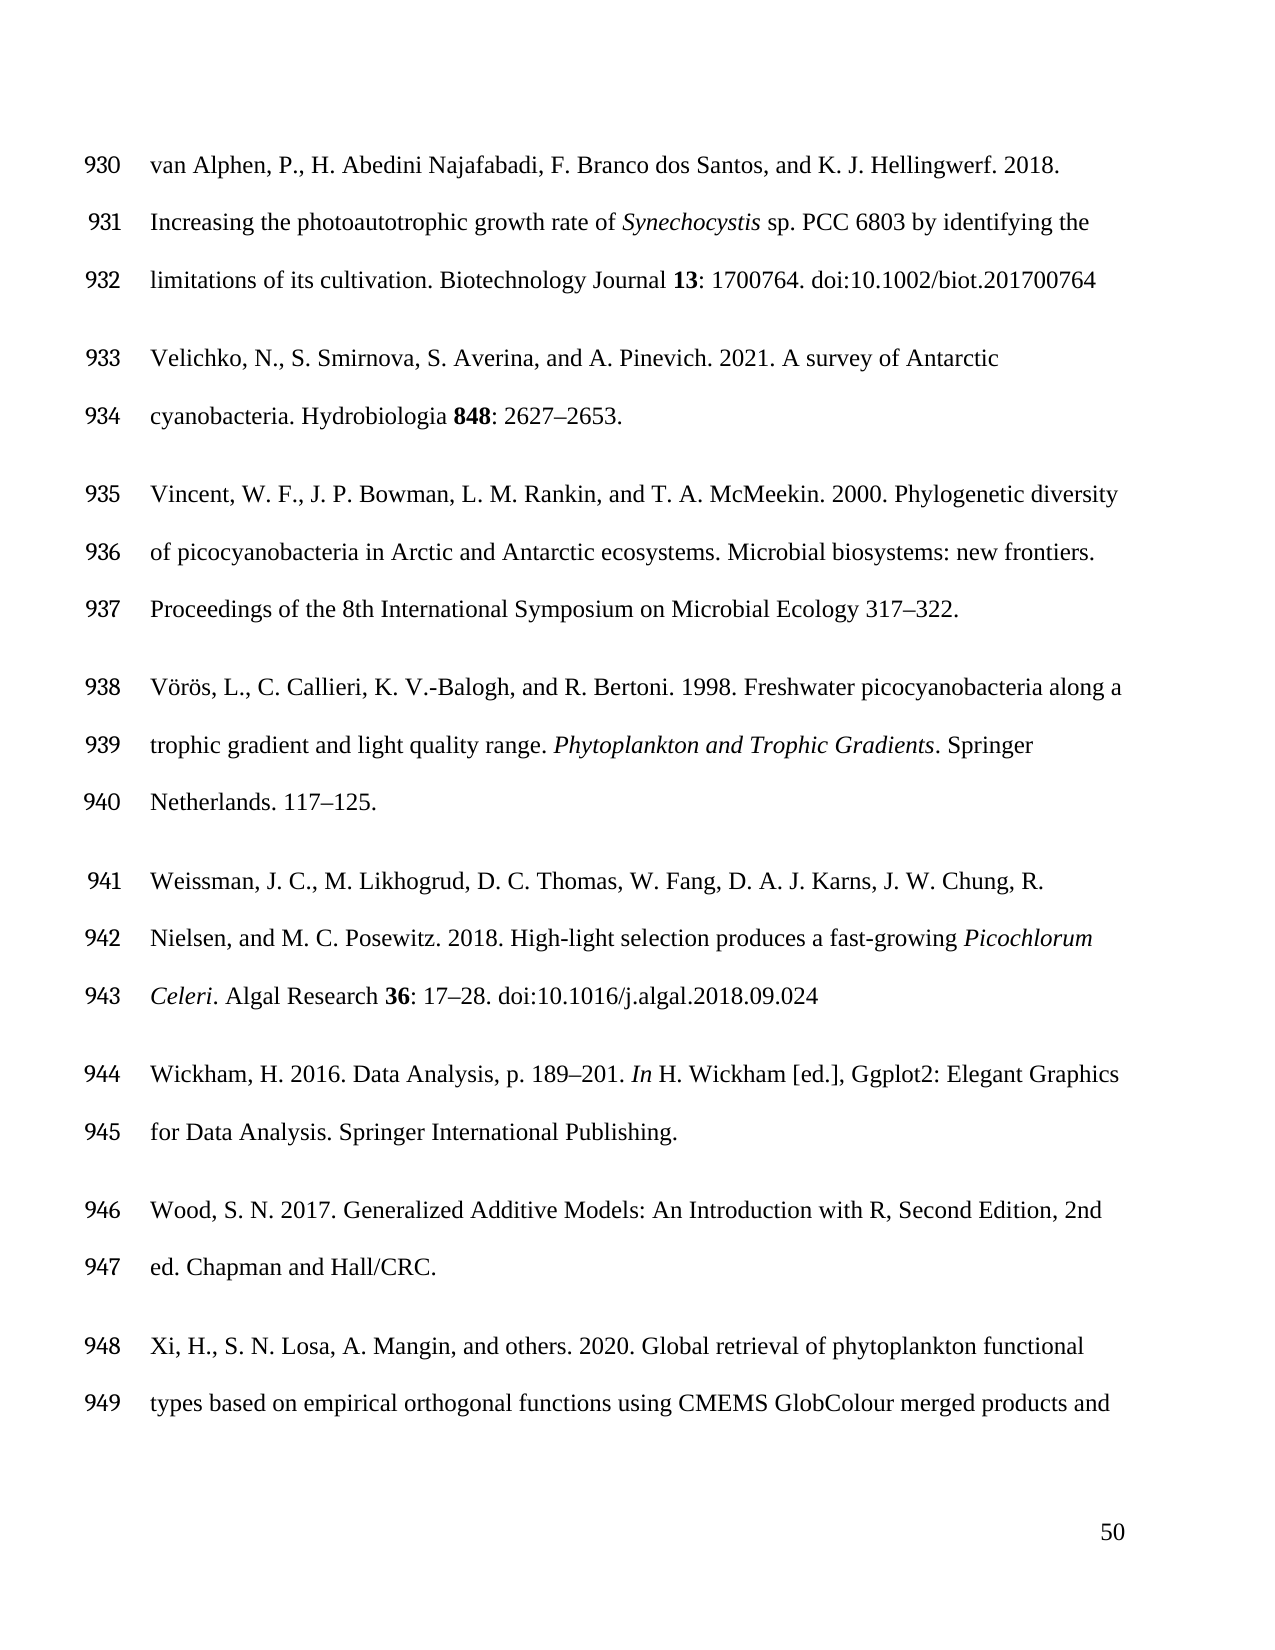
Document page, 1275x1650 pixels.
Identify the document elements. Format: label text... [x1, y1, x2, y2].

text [150, 1331, 1125, 1417]
text Wood, S. N. 2017. Generalized Additive Models: An Introduction with R, Second Edition, 2nd ed. Chapman and Hall/CRC. [150, 1195, 1125, 1281]
text Weissman, J. C., M. Likhogrud, D. C. Thomas, W. Fang, D. A. J. Karns, J. W. Chung, R. Nielsen, and M. C. Posewitz. 2018. High-light selection produces a fast-growing Picochlorum Celeri. Algal Research 36: 17–28. doi:10.1016/j.algal.2018.09.024 [150, 866, 1125, 1009]
text Vörös, L., C. Callieri, K. V.-Balogh, and R. Bertoni. 1998. Freshwater picocyanobacteria along a trophic gradient and light quality range. Phytoplankton and Trophic Gradients. Springer Netherlands. 117–125. [150, 672, 1125, 816]
text Velichko, N., S. Smirnova, S. Averina, and A. Pinevich. 2021. A survey of Antarctic cyanobacteria. Hydrobiologia 848: 2627–2653. [150, 343, 1125, 429]
text Wickham, H. 2016. Data Analysis, p. 189–201. In H. Wickham [ed.], Ggplot2: Elegant Graphics for Data Analysis. Springer International Publishing. [150, 1059, 1125, 1145]
text Vincent, W. F., J. P. Bowman, L. M. Rankin, and T. A. McMeekin. 2000. Phylogenetic diversity of picocyanobacteria in Arctic and Antarctic ecosystems. Microbial biosystems: new frontiers. Proceedings of the 8th International Symposium on Microbial Ecology 317–322. [150, 479, 1125, 623]
text van Alphen, P., H. Abedini Najafabadi, F. Branco dos Santos, and K. J. Hellingwerf. 2018. Increasing the photoautotrophic growth rate of Synechocystis sp. PCC 6803 by identifying the limitations of its cultivation. Biotechnology Journal 13: 1700764. doi:10.1002/biot.201700764 [150, 150, 1125, 294]
